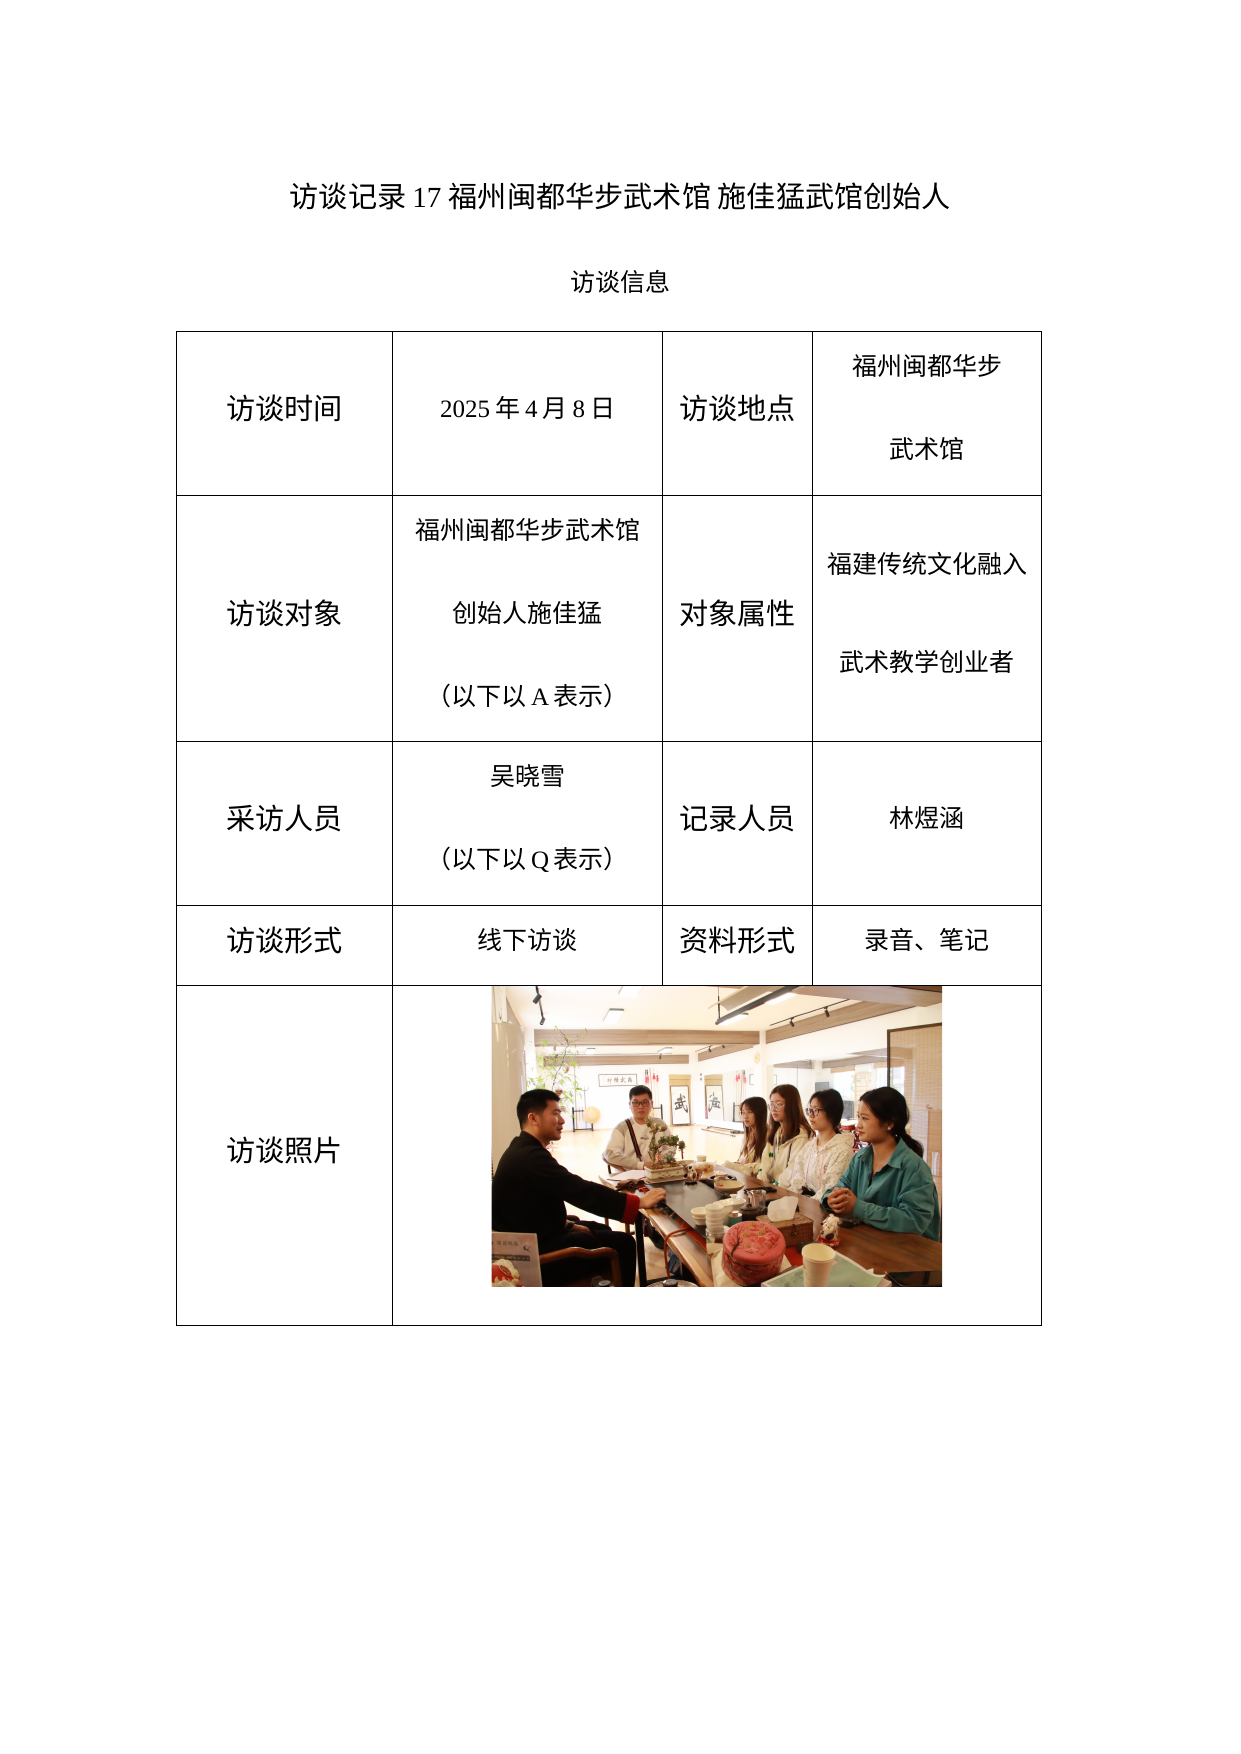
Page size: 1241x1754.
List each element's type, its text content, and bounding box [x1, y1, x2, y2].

table_cell 访谈照片 [177, 986, 392, 1325]
table_cell 记录人员 [663, 742, 812, 905]
table_cell 访谈形式 [177, 906, 392, 985]
text 访谈信息 [187, 248, 1053, 313]
table_cell 对象属性 [663, 496, 812, 741]
table_cell 资料形式 [663, 906, 812, 985]
table_cell 采访人员 [177, 742, 392, 905]
table_cell 林煜涵 [813, 742, 1041, 905]
table_header 访谈地点 [663, 332, 812, 495]
text 访谈记录17 福州闽都华步武术馆 施佳猛武馆创始人 [187, 162, 1053, 227]
picture [491, 986, 943, 1287]
table_cell [393, 986, 1041, 1325]
table_cell 访谈对象 [177, 496, 392, 741]
table_header 福州闽都华步 武术馆 [813, 332, 1041, 495]
table_cell 吴晓雪 （以下以Q表示） [393, 742, 662, 905]
table_header 2025年4月8日 [393, 332, 662, 495]
table_cell 录音、笔记 [813, 906, 1041, 985]
table_cell 线下访谈 [393, 906, 662, 985]
table_cell 福州闽都华步武术馆 创始人施佳猛 （以下以A表示） [393, 496, 662, 741]
table_cell 福建传统文化融入武术教学创业者 [813, 496, 1041, 741]
table_header 访谈时间 [177, 332, 392, 495]
